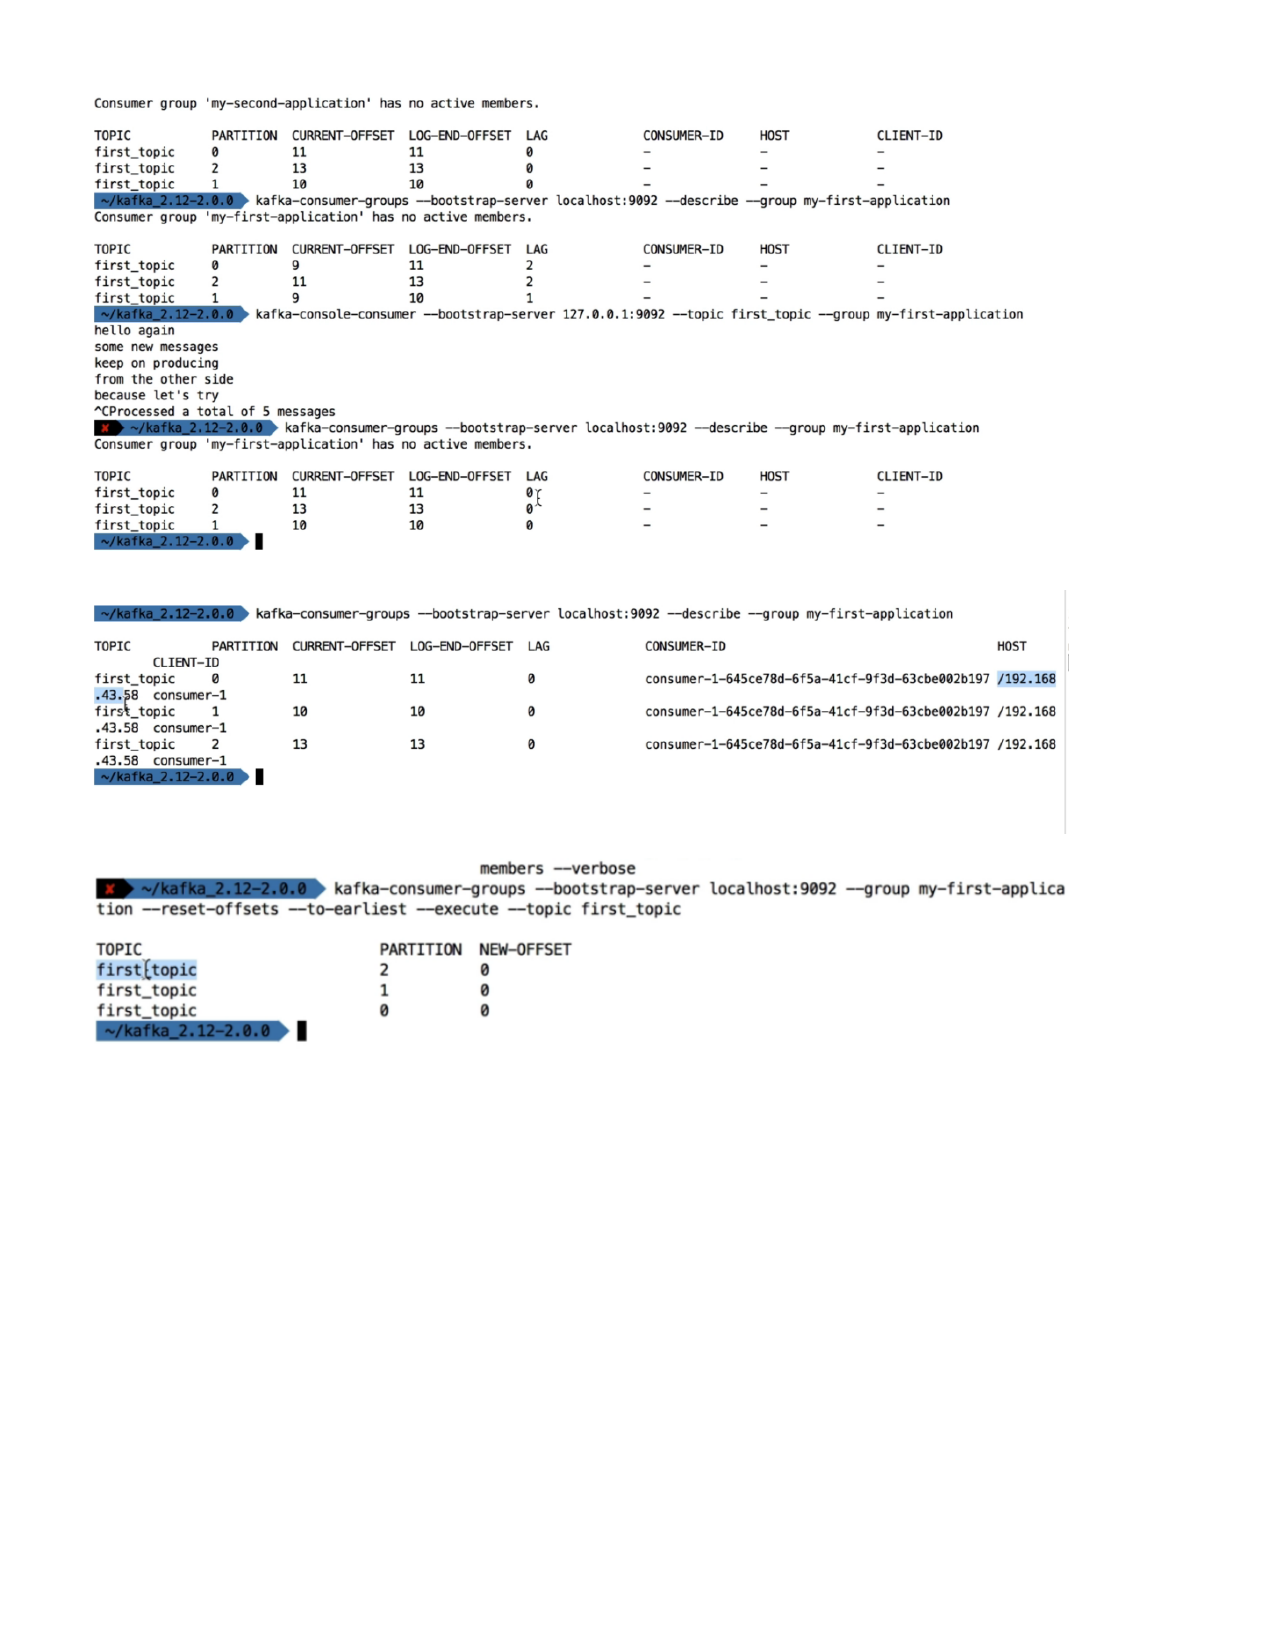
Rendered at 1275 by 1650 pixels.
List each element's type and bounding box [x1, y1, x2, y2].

picture [93, 590, 1069, 834]
picture [93, 93, 1069, 566]
picture [93, 858, 1069, 1066]
